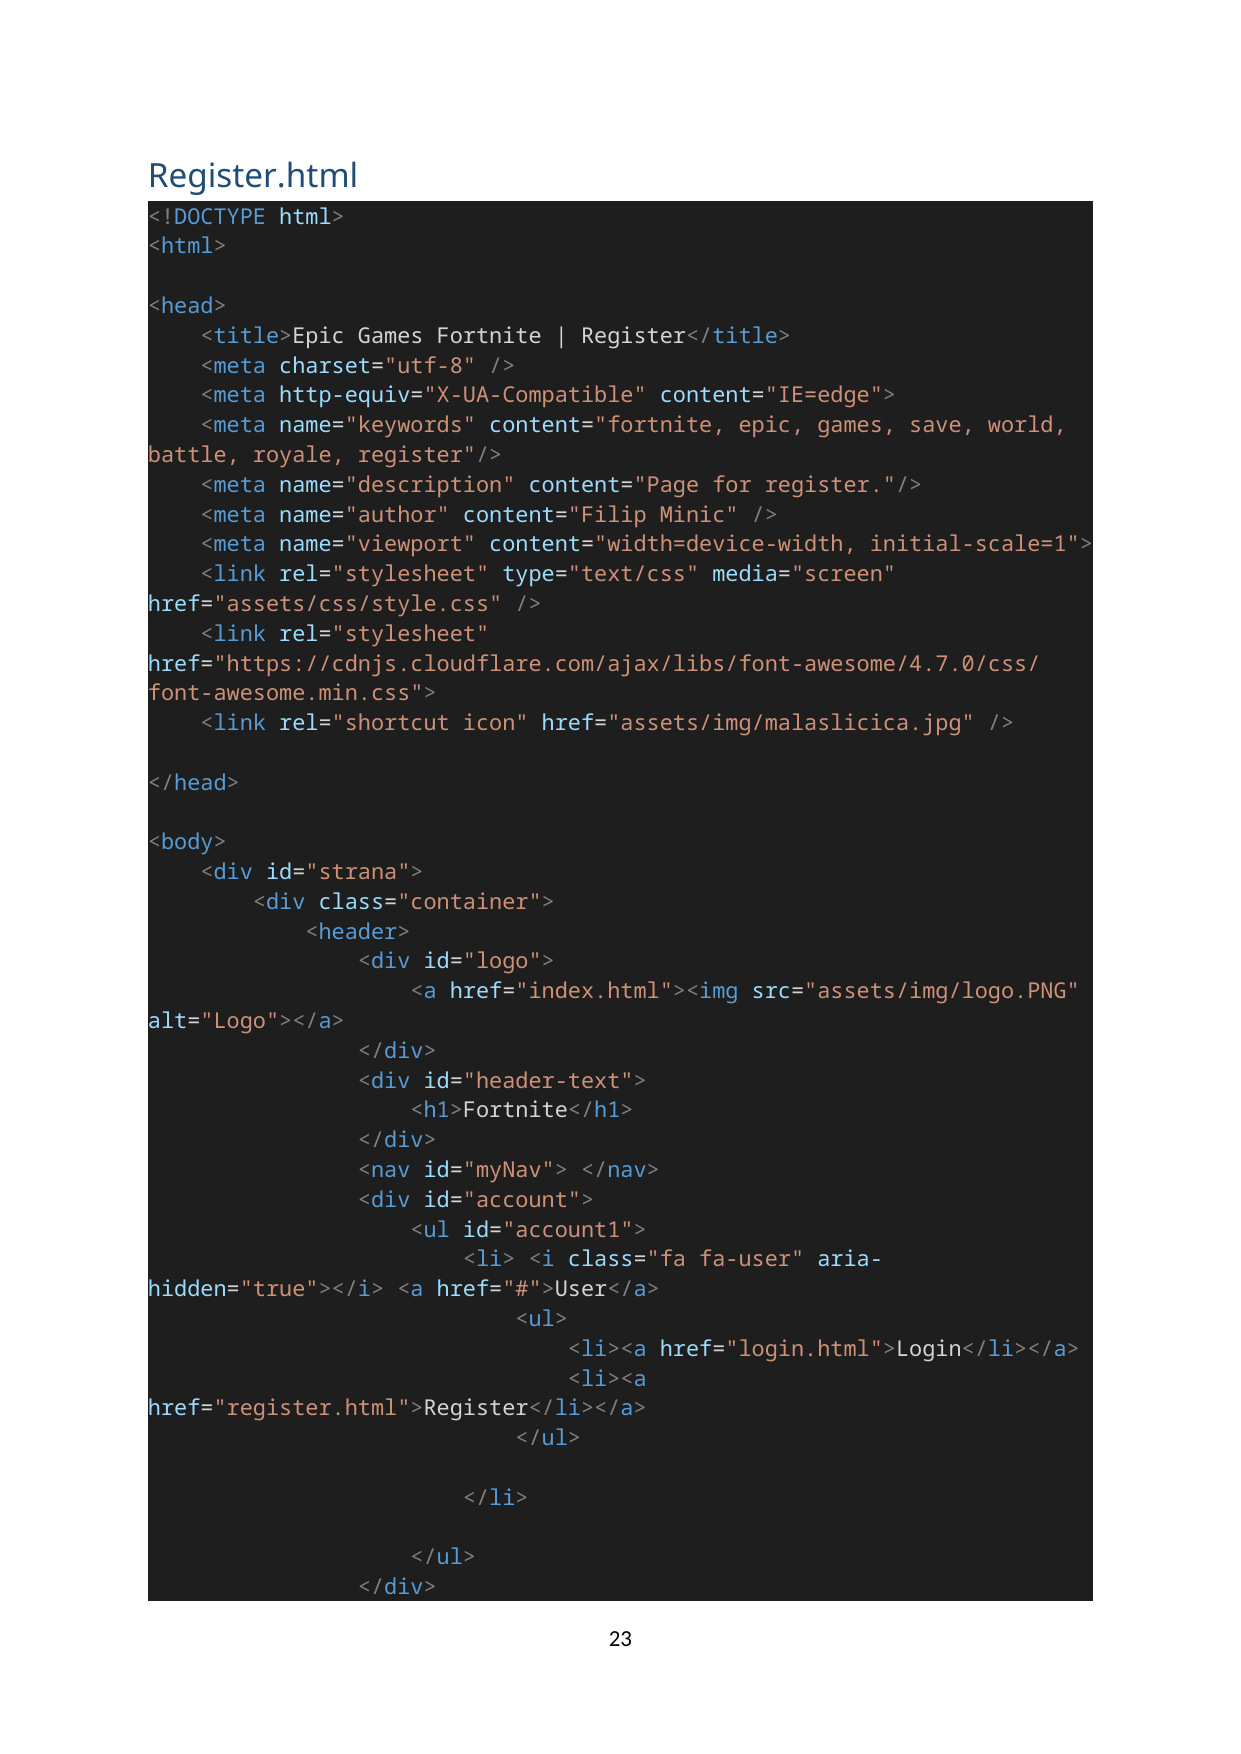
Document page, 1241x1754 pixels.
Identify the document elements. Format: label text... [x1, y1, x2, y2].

text <meta name="keywords" content="fortnite, epic, games, save, world, battle, royale, register"/> [148, 409, 1093, 469]
text <div id="account"> [148, 1184, 1093, 1214]
text </head> [148, 767, 1093, 797]
text <body> [148, 826, 1093, 856]
text <div id="strana"> [148, 856, 1093, 886]
text <link rel="stylesheet" href="https://cdnjs.cloudflare.com/ajax/libs/font-awesome/4.7.0/css/font-awesome.min.css"> [148, 618, 1093, 707]
text <title>Epic Games Fortnite | Register</title> [148, 320, 1093, 350]
text <li> <i class="fa fa-user" aria-hidden="true"></i> <a href="#">User</a> [148, 1243, 1093, 1303]
text <nav id="myNav"> </nav> [148, 1154, 1093, 1184]
text <header> [148, 916, 1093, 946]
text <link rel="stylesheet" type="text/css" media="screen" href="assets/css/style.css" /> [148, 558, 1093, 618]
text </ul> [148, 1541, 1093, 1571]
text </ul> [148, 1422, 1093, 1452]
text <meta name="author" content="Filip Minic" /> [148, 499, 1093, 528]
text <div class="container"> [148, 886, 1093, 916]
text <!DOCTYPE html> [148, 201, 1093, 231]
text </div> [148, 1124, 1093, 1154]
text <ul id="account1"> [148, 1214, 1093, 1243]
text <li><a href="register.html">Register</li></a> [148, 1363, 1093, 1422]
text <link rel="shortcut icon" href="assets/img/malaslicica.jpg" /> [148, 707, 1093, 737]
text </div> [148, 1035, 1093, 1065]
text <html> [148, 231, 1093, 260]
text <meta name="viewport" content="width=device-width, initial-scale=1"> [148, 528, 1093, 558]
subtitle Register.html [148, 152, 1093, 197]
text <ul> [148, 1303, 1093, 1333]
text <div id="header-text"> [148, 1065, 1093, 1094]
text <head> [148, 290, 1093, 320]
text </li> [148, 1482, 1093, 1512]
text <meta name="description" content="Page for register."/> [148, 469, 1093, 499]
text <meta http-equiv="X-UA-Compatible" content="IE=edge"> [148, 379, 1093, 409]
text <meta charset="utf-8" /> [148, 350, 1093, 379]
text </div> [148, 1571, 1093, 1601]
text <a href="index.html"><img src="assets/img/logo.PNG" alt="Logo"></a> [148, 975, 1093, 1035]
text <div id="logo"> [148, 946, 1093, 975]
text <li><a href="login.html">Login</li></a> [148, 1333, 1093, 1363]
text <h1>Fortnite</h1> [148, 1094, 1093, 1124]
